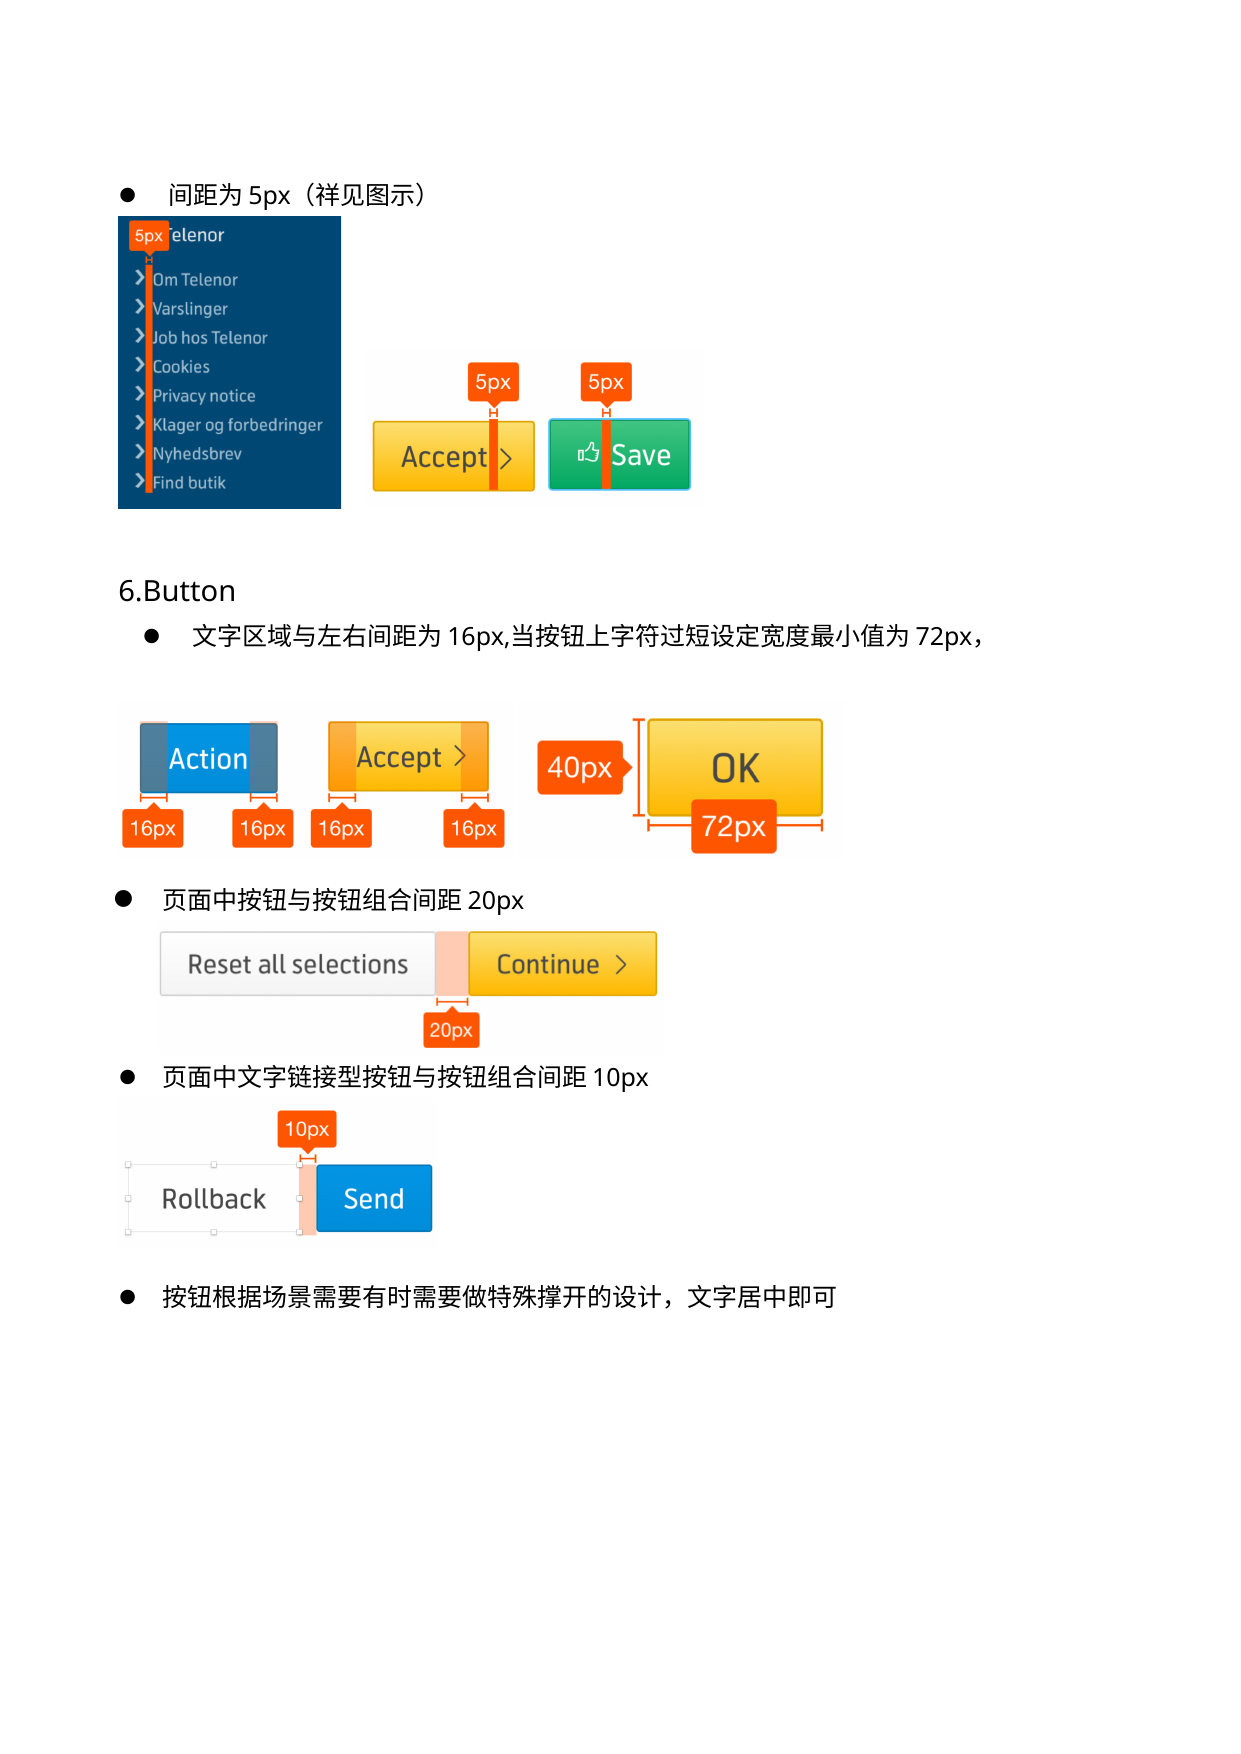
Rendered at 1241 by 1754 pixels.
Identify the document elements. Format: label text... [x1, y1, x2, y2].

list 间距为5px（祥见图示） [118, 172, 1167, 216]
picture [118, 702, 513, 858]
picture [118, 1097, 438, 1247]
picture [155, 921, 663, 1054]
picture [363, 350, 704, 509]
list 页面中按钮与按钮组合间距20px [112, 877, 1167, 921]
list 文字区域与左右间距为16px,当按钮上字符过短设定宽度最小值为72px， [142, 613, 1167, 657]
list 页面中文字链接型按钮与按钮组合间距10px [118, 1053, 1167, 1097]
picture [118, 216, 342, 509]
list 按钮根据场景需要有时需要做特殊撑开的设计，文字居中即可 [118, 1273, 1167, 1318]
picture [518, 700, 846, 858]
text 6.Button [118, 568, 1167, 613]
